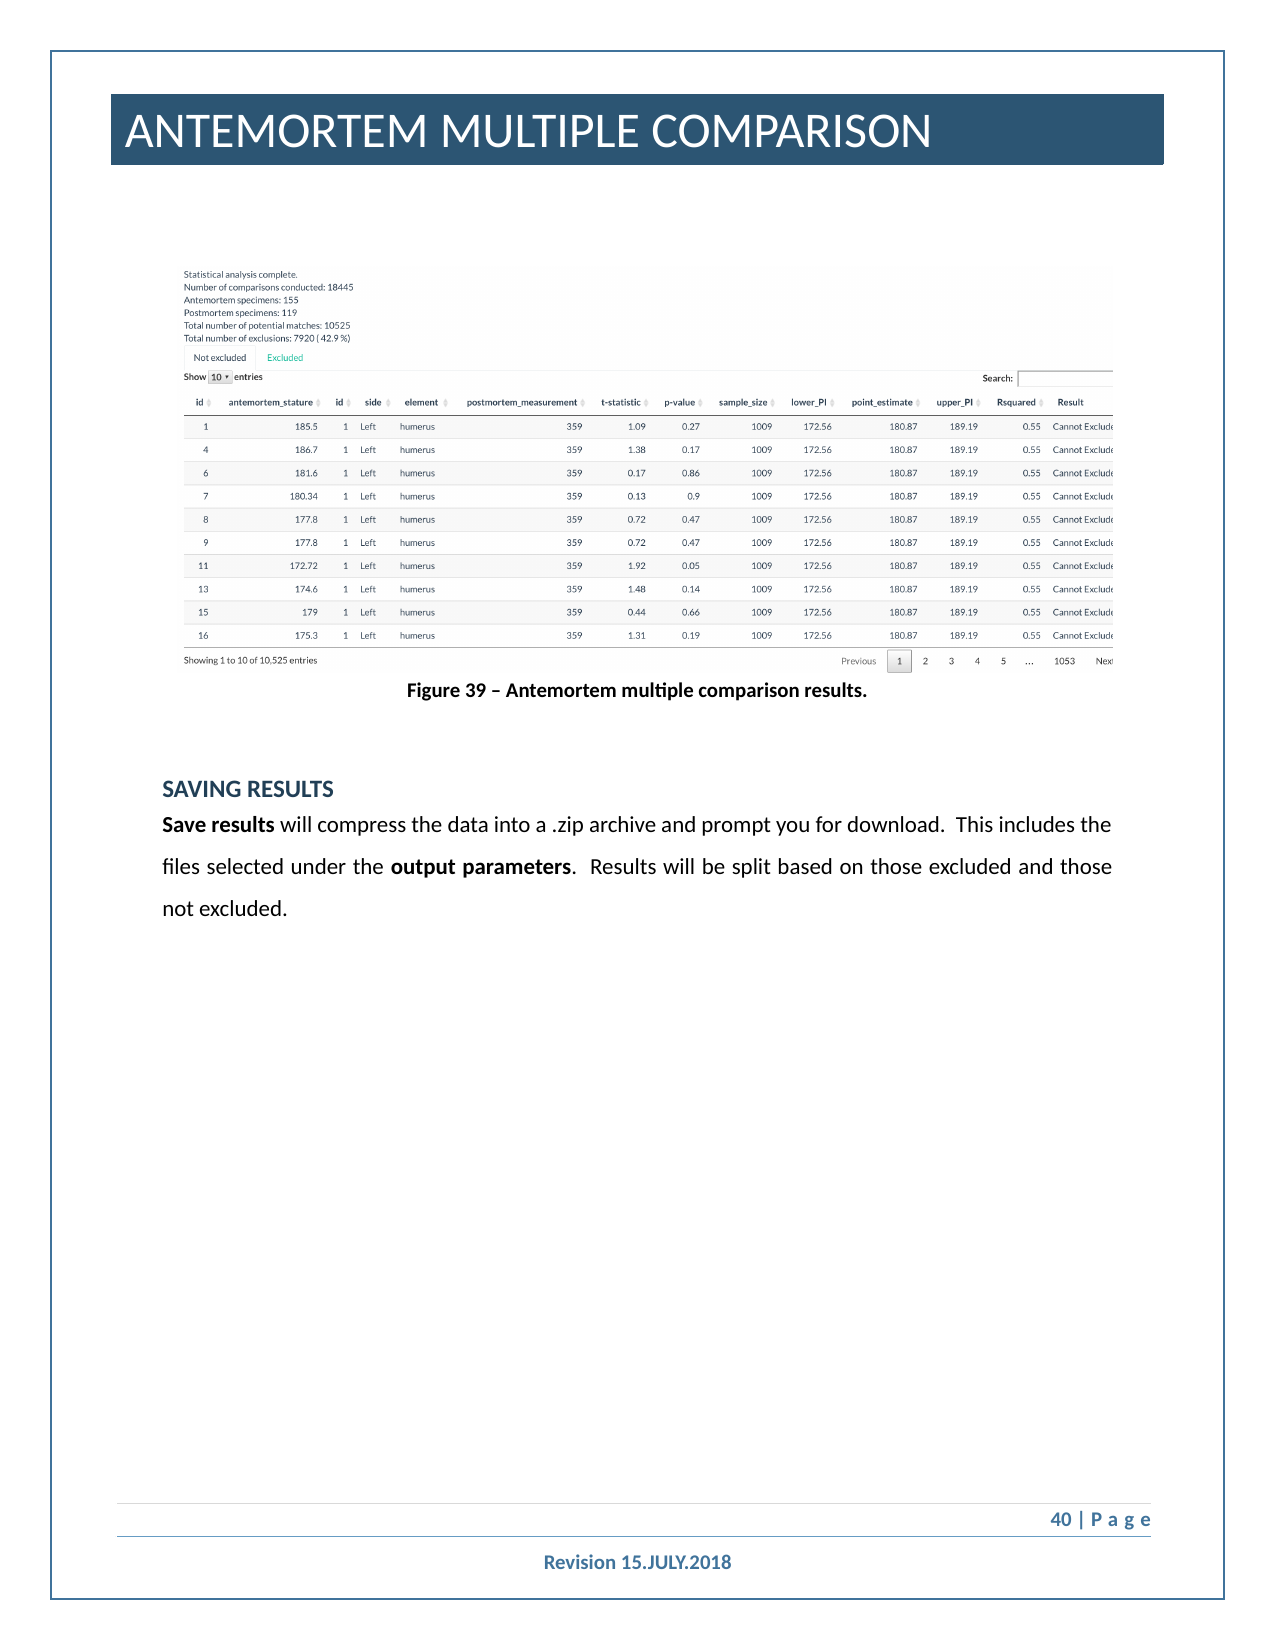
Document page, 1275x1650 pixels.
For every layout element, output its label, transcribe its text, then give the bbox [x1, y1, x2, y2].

table_cell Figure 39 – Antemortem multiple comparison results. [162, 673, 1113, 703]
text Save results will compress the data into a .zip archive and prompt you for download. This includes the files selected under the output parameters. Results will be split based on those excluded and those not excluded. [162, 810, 1113, 922]
table_header [162, 263, 1113, 673]
picture [177, 266, 1113, 673]
subtitle Saving results [162, 773, 1113, 803]
